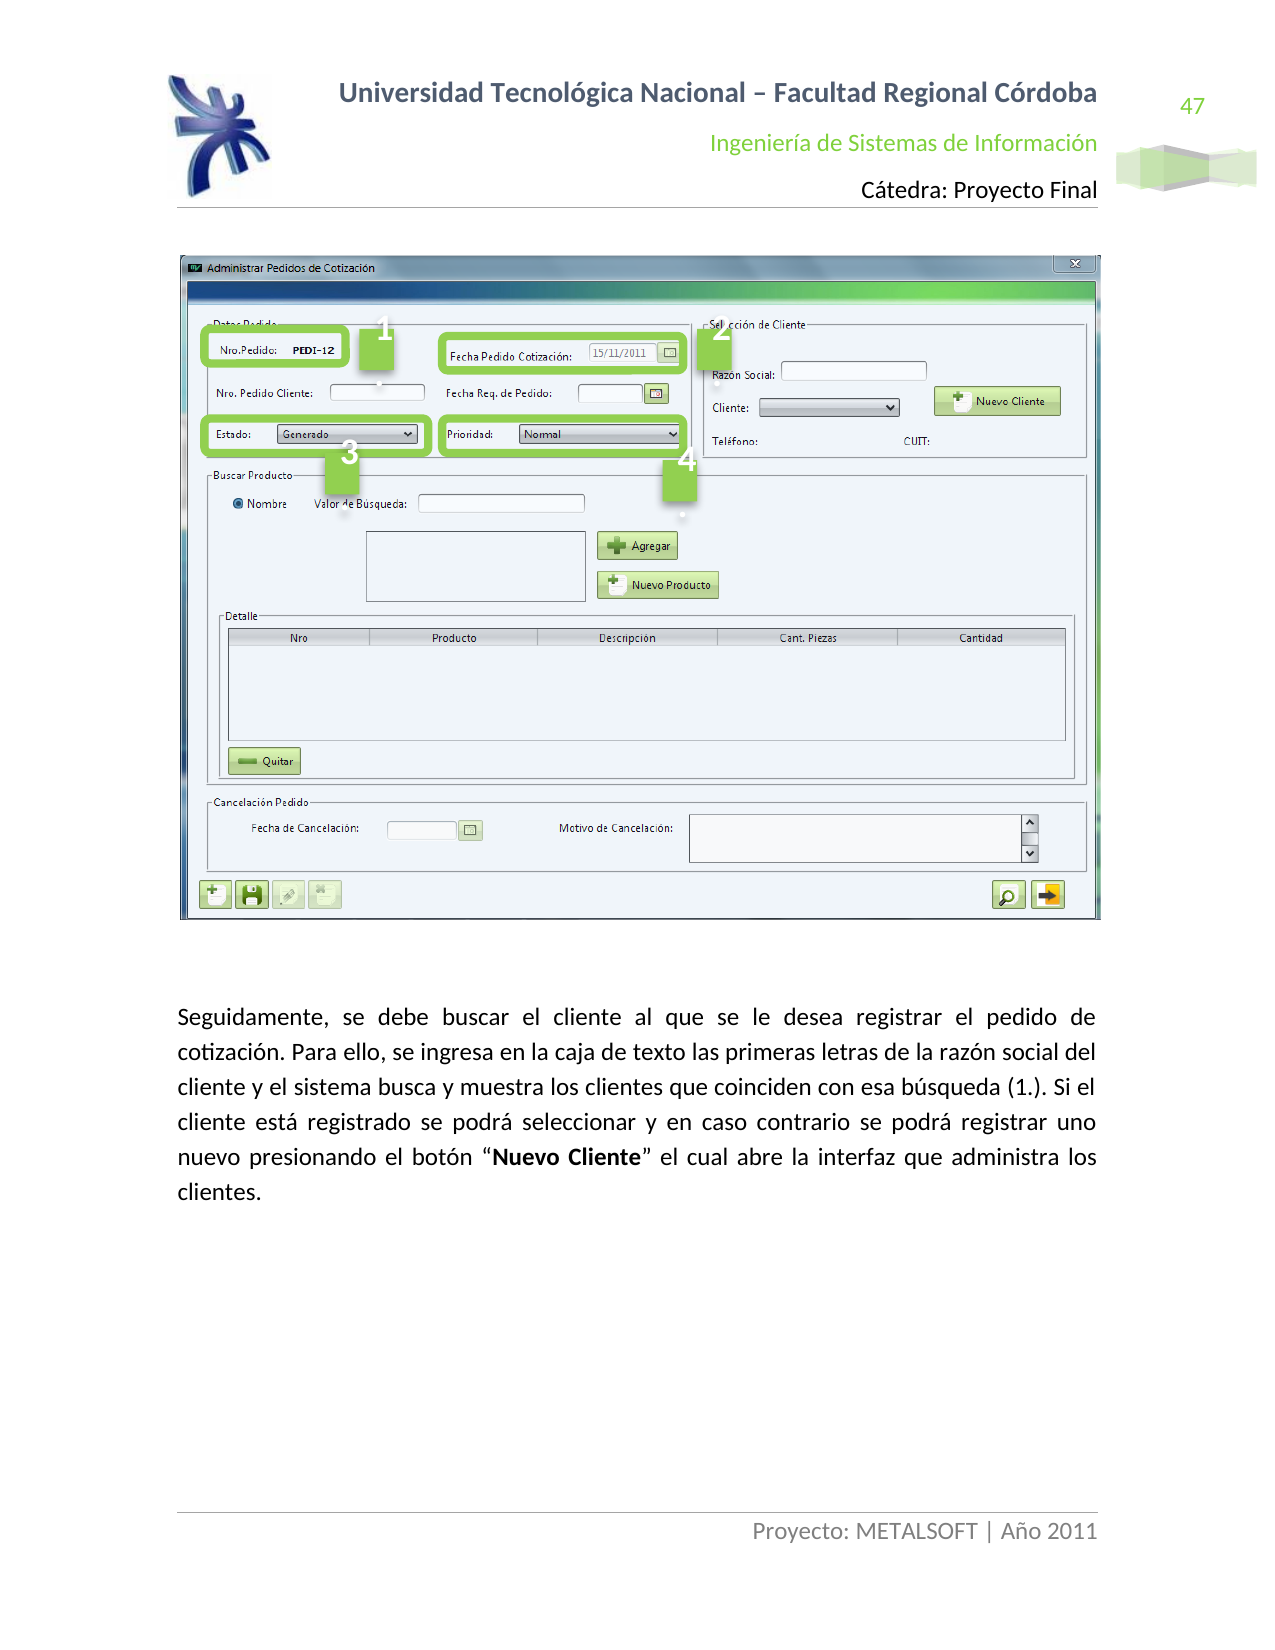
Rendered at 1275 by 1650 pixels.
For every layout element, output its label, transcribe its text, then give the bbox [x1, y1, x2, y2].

text Seguidamente, se debe buscar el cliente al que se le desea registrar el pedido de cotización. Para ello, se ingresa en la caja de texto las primeras letras de la razón social del cliente y el sistema busca y muestra los clientes que coinciden con esa búsqueda (1.). Si el cliente está registrado se podrá seleccionar y en caso contrario se podrá registrar uno nuevo presionando el botón “Nuevo Cliente” el cual abre la interfaz que administra los clientes. [177, 1001, 1098, 1206]
picture [167, 74, 272, 199]
picture [180, 255, 1101, 920]
